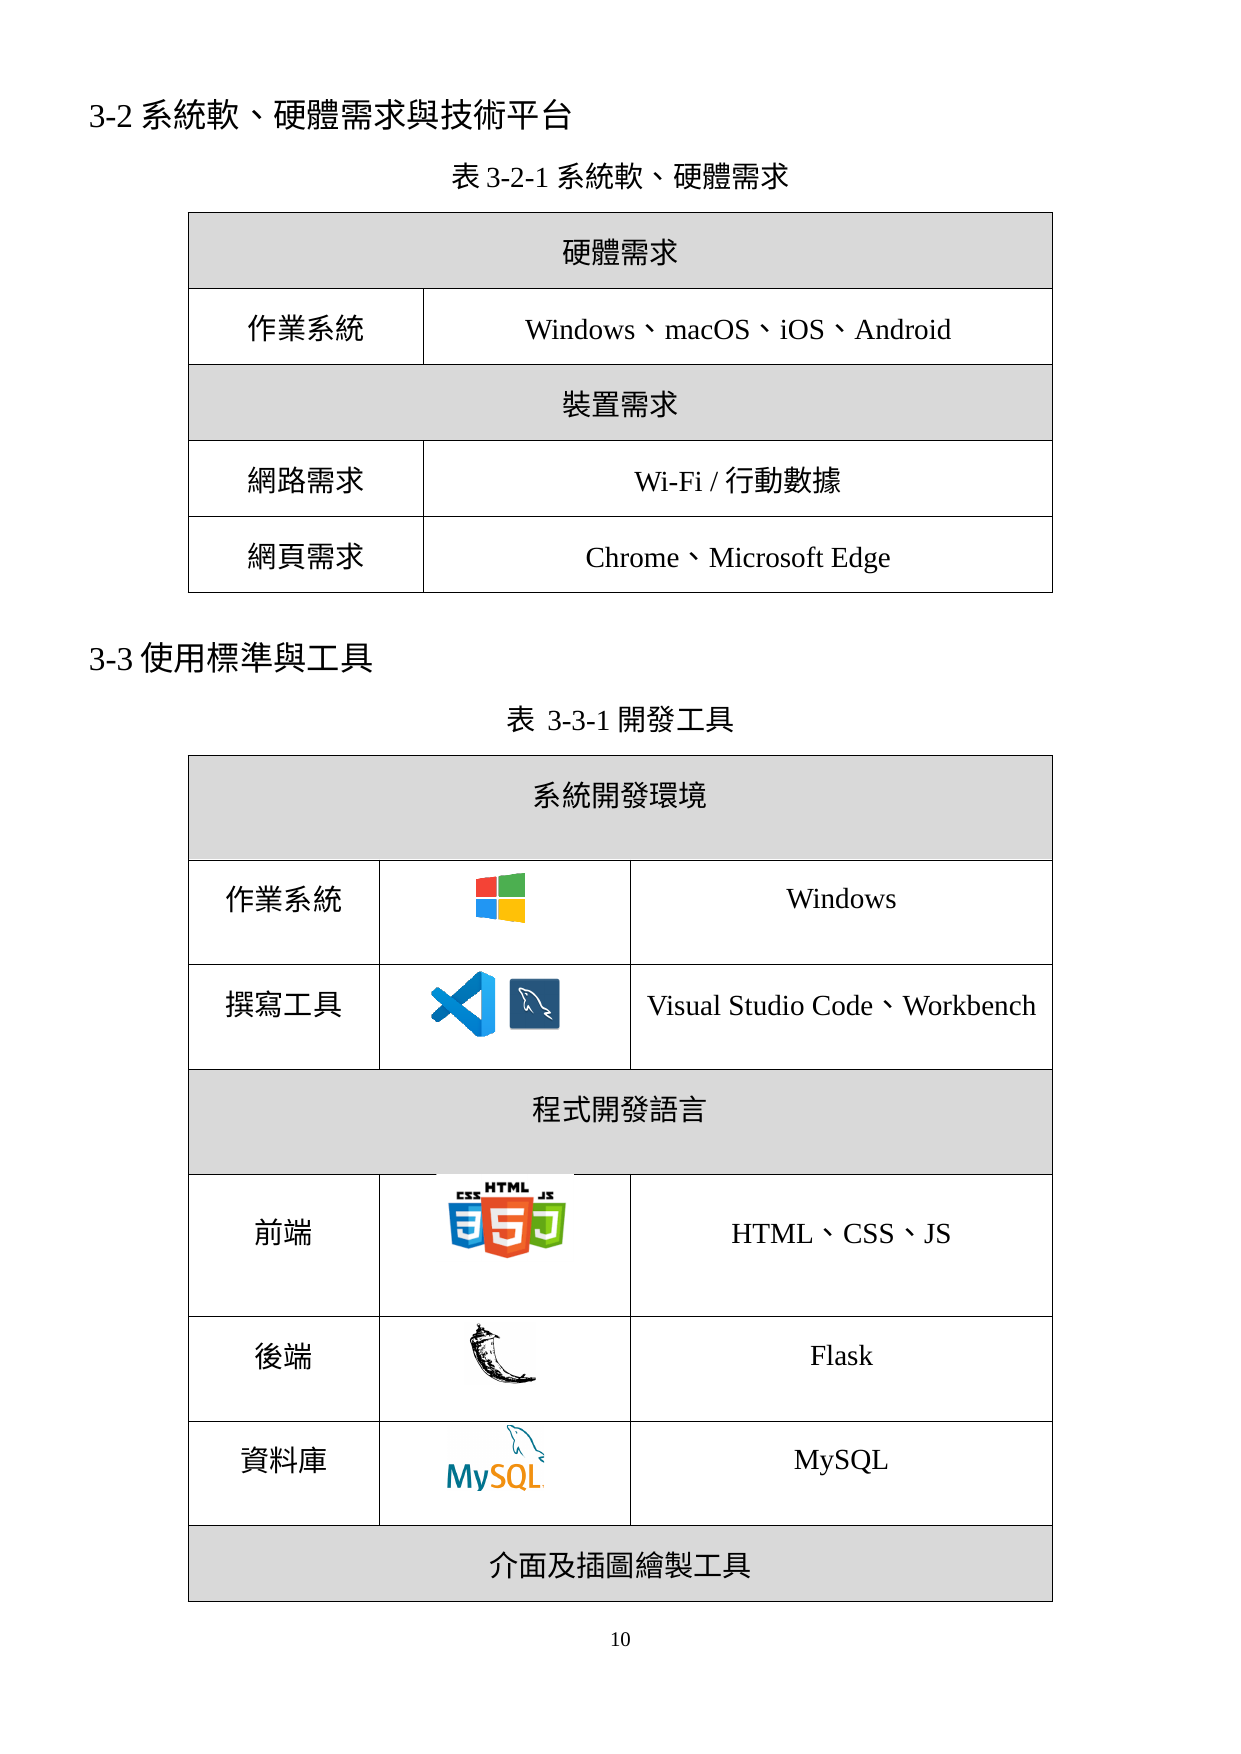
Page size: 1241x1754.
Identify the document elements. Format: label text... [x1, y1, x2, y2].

table_header 硬體需求 [189, 213, 1052, 288]
table_cell 後端 [189, 1317, 379, 1421]
table_cell 裝置需求 [189, 365, 1052, 440]
picture [429, 969, 496, 1036]
table_cell 介面及插圖繪製工具 [189, 1526, 1052, 1601]
picture [436, 1174, 574, 1262]
text 3-3使用標準與工具 [89, 632, 1152, 680]
picture [463, 1322, 536, 1385]
table_cell 網路需求 [189, 441, 423, 516]
table_cell 程式開發語言 [189, 1070, 1052, 1174]
text 表43-3-1 開發工具 [89, 680, 1152, 755]
table_cell MySQL [631, 1422, 1052, 1525]
table_cell [380, 861, 630, 964]
table_cell [380, 1317, 630, 1421]
table_cell Wi-Fi / 行動數據 [424, 441, 1052, 516]
table_cell [380, 1175, 630, 1316]
table_cell [380, 1422, 630, 1525]
picture [506, 976, 561, 1030]
table_cell [380, 965, 630, 1069]
table_cell 作業系統 [189, 289, 423, 364]
picture [474, 871, 525, 921]
table_cell HTML、CSS、JS [631, 1175, 1052, 1316]
text 表3-2-1 系統軟、硬體需求 [89, 137, 1152, 212]
table_cell Windows、macOS、iOS、Android [424, 289, 1052, 364]
table_cell 作業系統 [189, 861, 379, 964]
table_cell 前端 [189, 1175, 379, 1316]
table_cell Windows [631, 861, 1052, 964]
picture [447, 1425, 545, 1491]
table_cell Chrome、Microsoft Edge [424, 517, 1052, 592]
table_cell 資料庫 [189, 1422, 379, 1525]
text 3-2系統軟、硬體需求與技術平台 [88, 89, 1152, 137]
table_cell Visual Studio Code、Workbench [631, 965, 1052, 1069]
table_cell 網頁需求 [189, 517, 423, 592]
table_header 系統開發環境 [189, 756, 1052, 859]
table_cell Flask [631, 1317, 1052, 1421]
table_cell 撰寫工具 [189, 965, 379, 1069]
